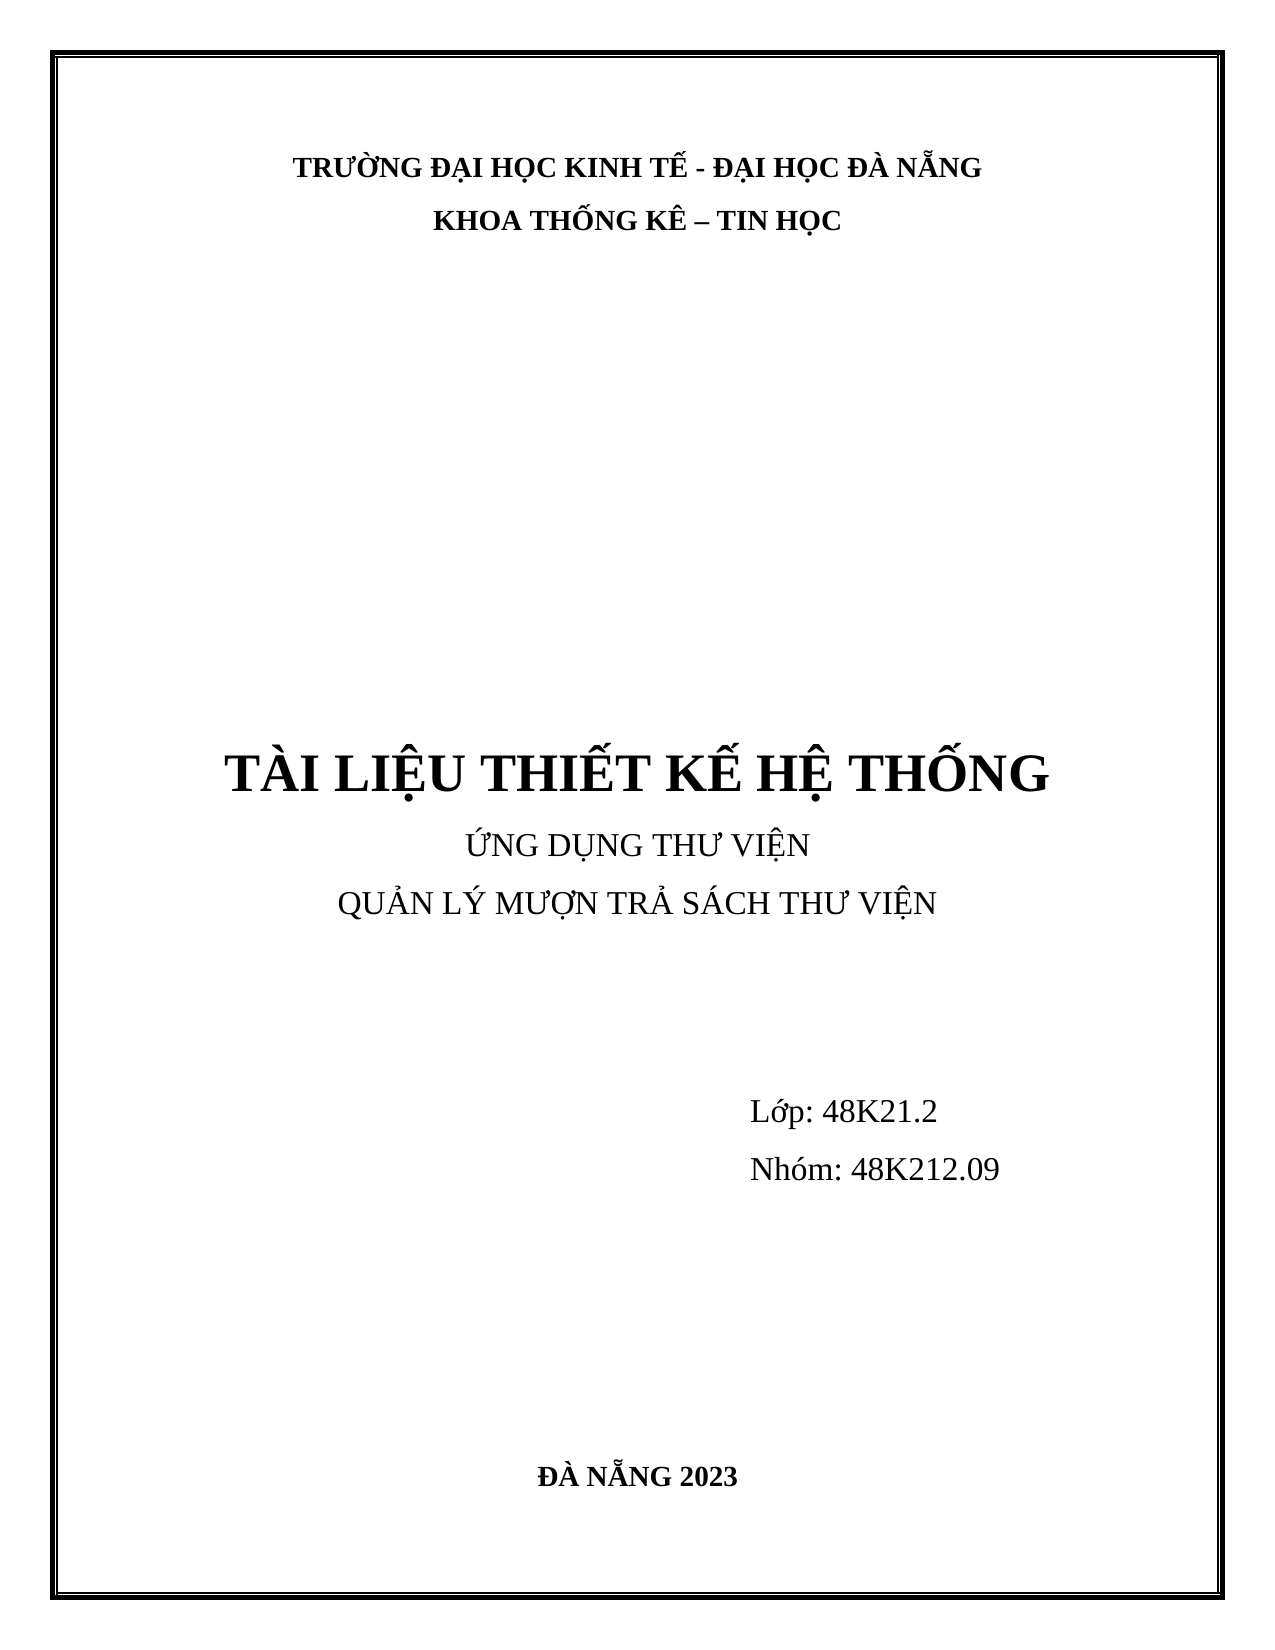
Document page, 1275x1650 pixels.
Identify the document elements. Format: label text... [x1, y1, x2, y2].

text Lớp: 48K21.2 [750, 1092, 1125, 1130]
text ỨNG DỤNG THƯ VIỆN [150, 825, 1125, 863]
text KHOA THỐNG KÊ – TIN HỌC [150, 203, 1125, 236]
text QUẢN LÝ MƯỢN TRẢ SÁCH THƯ VIỆN [150, 883, 1125, 921]
text TRƯỜNG ĐẠI HỌC KINH TẾ - ĐẠI HỌC ĐÀ NẴNG [150, 150, 1125, 183]
text Nhóm: 48K212.09 [750, 1150, 1125, 1188]
text ĐÀ NẴNG 2023 [150, 1459, 1125, 1492]
text TÀI LIỆU THIẾT KẾ HỆ THỐNG [150, 741, 1125, 803]
